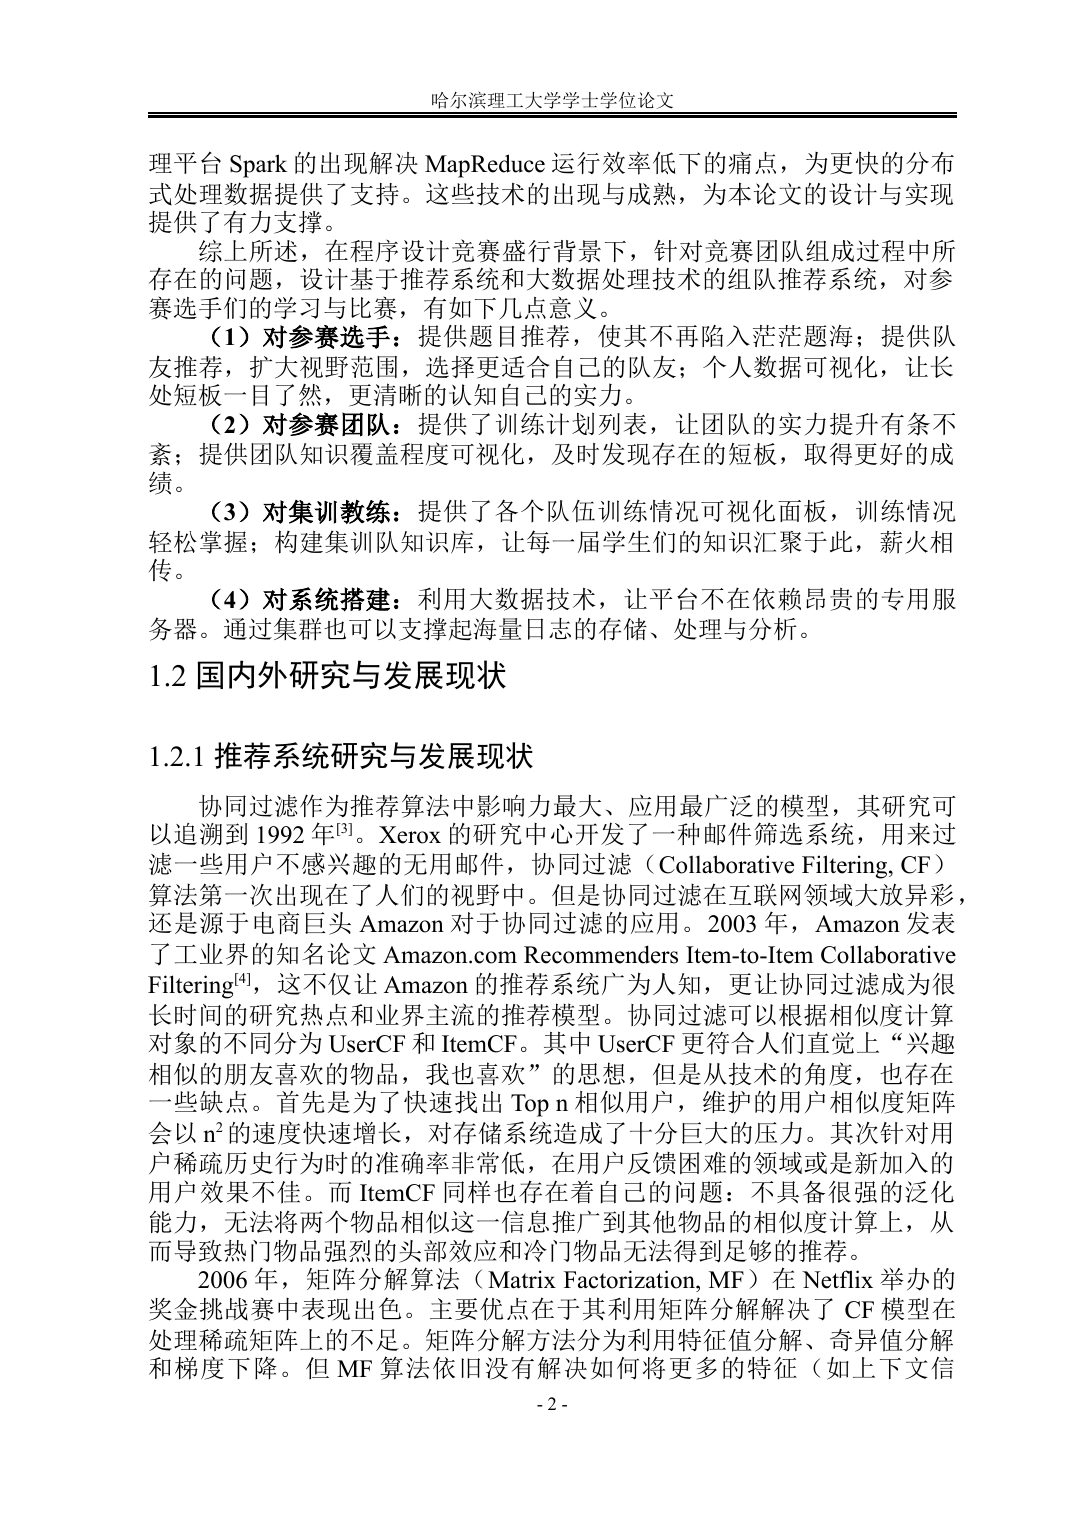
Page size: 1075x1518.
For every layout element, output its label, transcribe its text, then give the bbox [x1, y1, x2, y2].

text 协同过滤作为推荐算法中影响力最大、应用最广泛的模型，其研究可以追溯到1992年[3]。Xerox的研究中心开发了一种邮件筛选系统，用来过滤一些用户不感兴趣的无用邮件，协同过滤（Collaborative Filtering, CF）算法第一次出现在了人们的视野中。但是协同过滤在互联网领域大放异彩，还是源于电商巨头Amazon对于协同过滤的应用。2003年，Amazon发表了工业界的知名论文Amazon.com Recommenders Item-to-Item Collaborative Filtering[4]，这不仅让Amazon的推荐系统广为人知，更让协同过滤成为很长时间的研究热点和业界主流的推荐模型。协同过滤可以根据相似度计算对象的不同分为UserCF和ItemCF。其中UserCF更符合人们直觉上“兴趣相似的朋友喜欢的物品，我也喜欢”的思想，但是从技术的角度，也存在一些缺点。首先是为了快速找出Top n相似用户，维护的用户相似度矩阵会以n2 的速度快速增长，对存储系统造成了十分巨大的压力。其次针对用户稀疏历史行为时的准确率非常低，在用户反馈困难的领域或是新加入的用户效果不佳。而ItemCF同样也存在着自己的问题：不具备很强的泛化能力，无法将两个物品相似这一信息推广到其他物品的相似度计算上，从而导致热门物品强烈的头部效应和冷门物品无法得到足够的推荐。 [148, 790, 957, 1263]
subtitle 国内外研究与发展现状 [148, 655, 957, 693]
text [148, 148, 957, 235]
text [148, 1263, 957, 1383]
text （4）对系统搭建：利用大数据技术，让平台不在依赖昂贵的专用服务器。通过集群也可以支撑起海量日志的存储、处理与分析。 [148, 583, 957, 642]
text （2）对参赛团队：提供了训练计划列表，让团队的实力提升有条不紊；提供团队知识覆盖程度可视化，及时发现存在的短板，取得更好的成绩。 [148, 408, 957, 496]
subtitle 推荐系统研究与发展现状 [148, 737, 957, 772]
text （3）对集训教练：提供了各个队伍训练情况可视化面板，训练情况轻松掌握；构建集训队知识库，让每一届学生们的知识汇聚于此，薪火相传。 [148, 496, 957, 583]
text （1）对参赛选手：提供题目推荐，使其不再陷入茫茫题海；提供队友推荐，扩大视野范围，选择更适合自己的队友；个人数据可视化，让长处短板一目了然，更清晰的认知自己的实力。 [148, 321, 957, 408]
text 综上所述，在程序设计竞赛盛行背景下，针对竞赛团队组成过程中所存在的问题，设计基于推荐系统和大数据处理技术的组队推荐系统，对参赛选手们的学习与比赛，有如下几点意义。 [148, 235, 957, 321]
